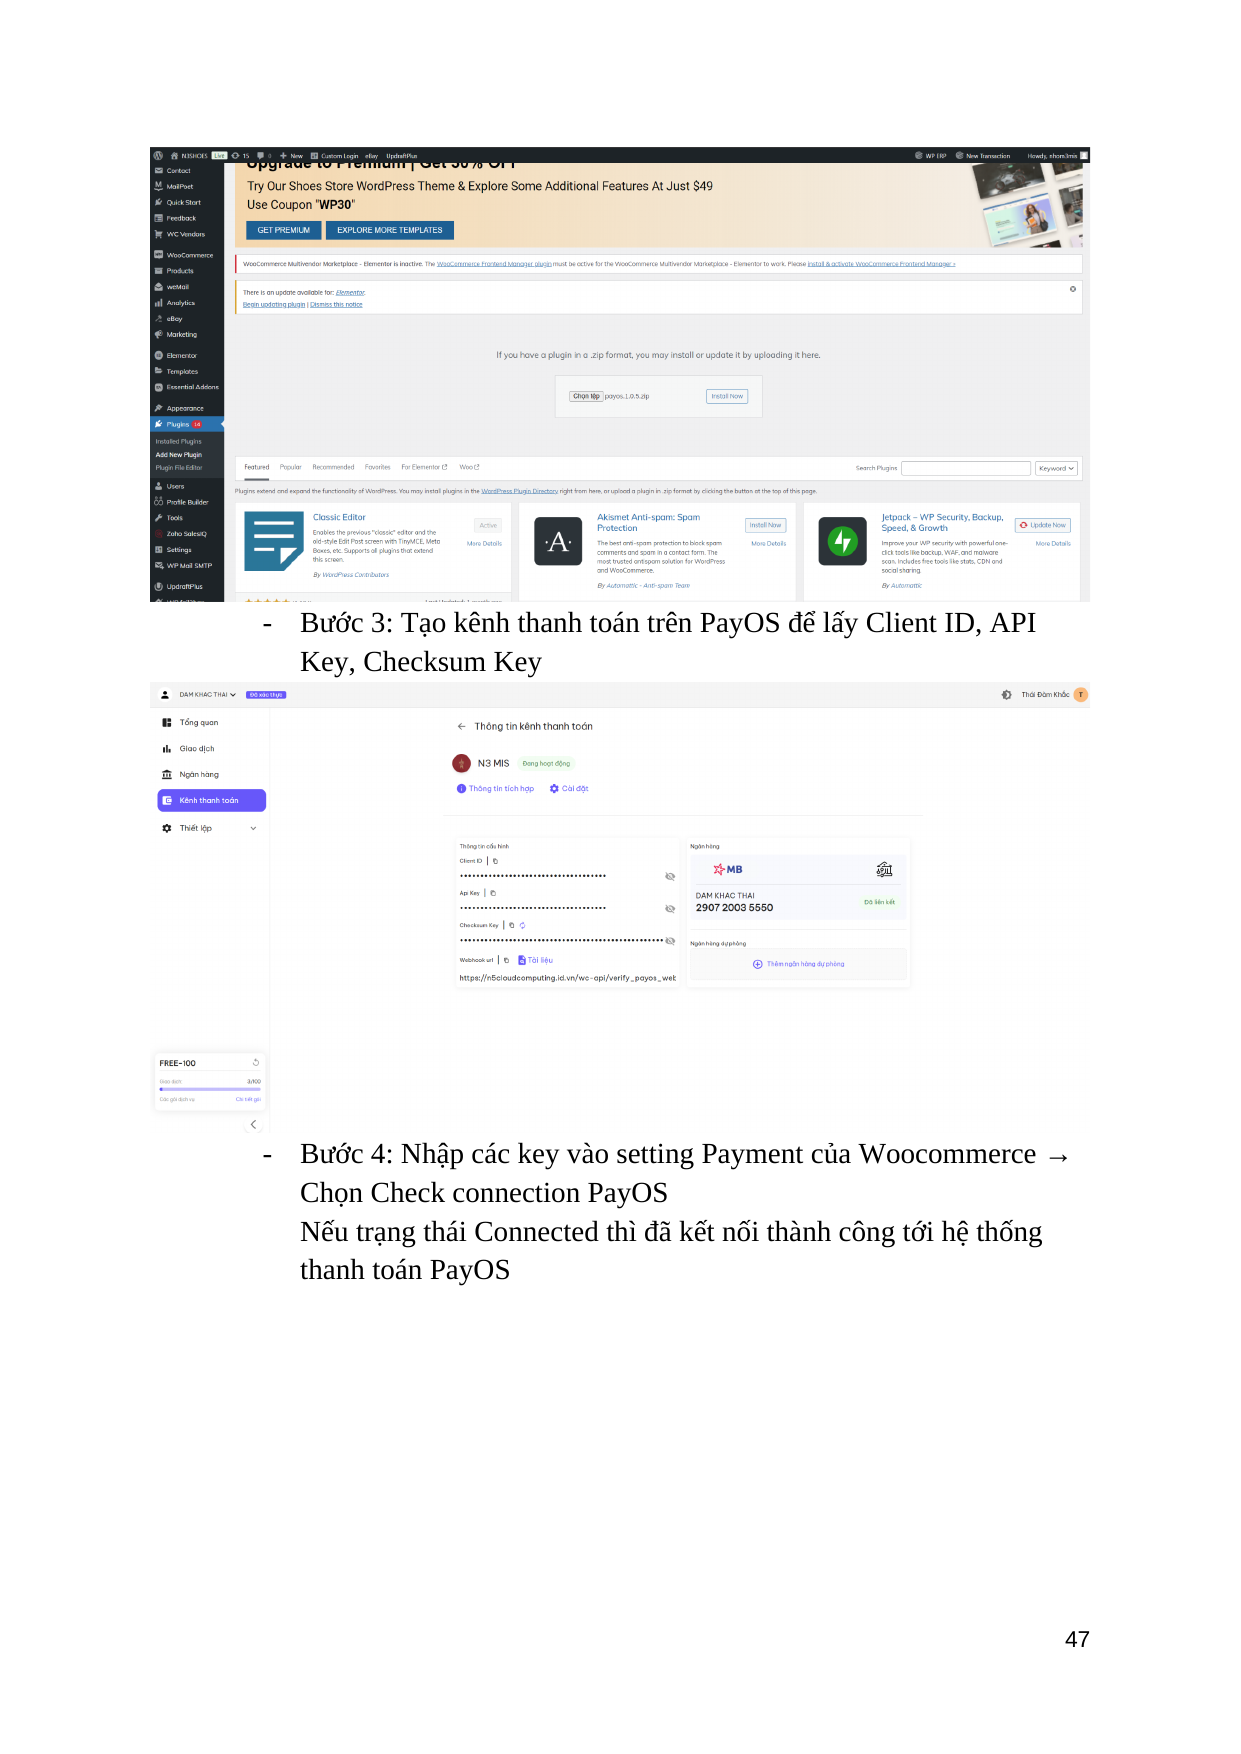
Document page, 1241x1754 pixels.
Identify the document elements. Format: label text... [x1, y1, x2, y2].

picture [150, 682, 1091, 1133]
list Bước 4: Nhập các key vào setting Payment của Woocommerce → Chọn Check connection PayOS [262, 1137, 1090, 1209]
list Bước 3: Tạo kênh thanh toán trên PayOS để lấy Client ID, API Key, Checksum Key [262, 606, 1090, 678]
text Nếu trạng thái Connected thì đã kết nối thành công tới hệ thống thanh toán PayOS [300, 1214, 1090, 1286]
picture [150, 147, 1091, 602]
